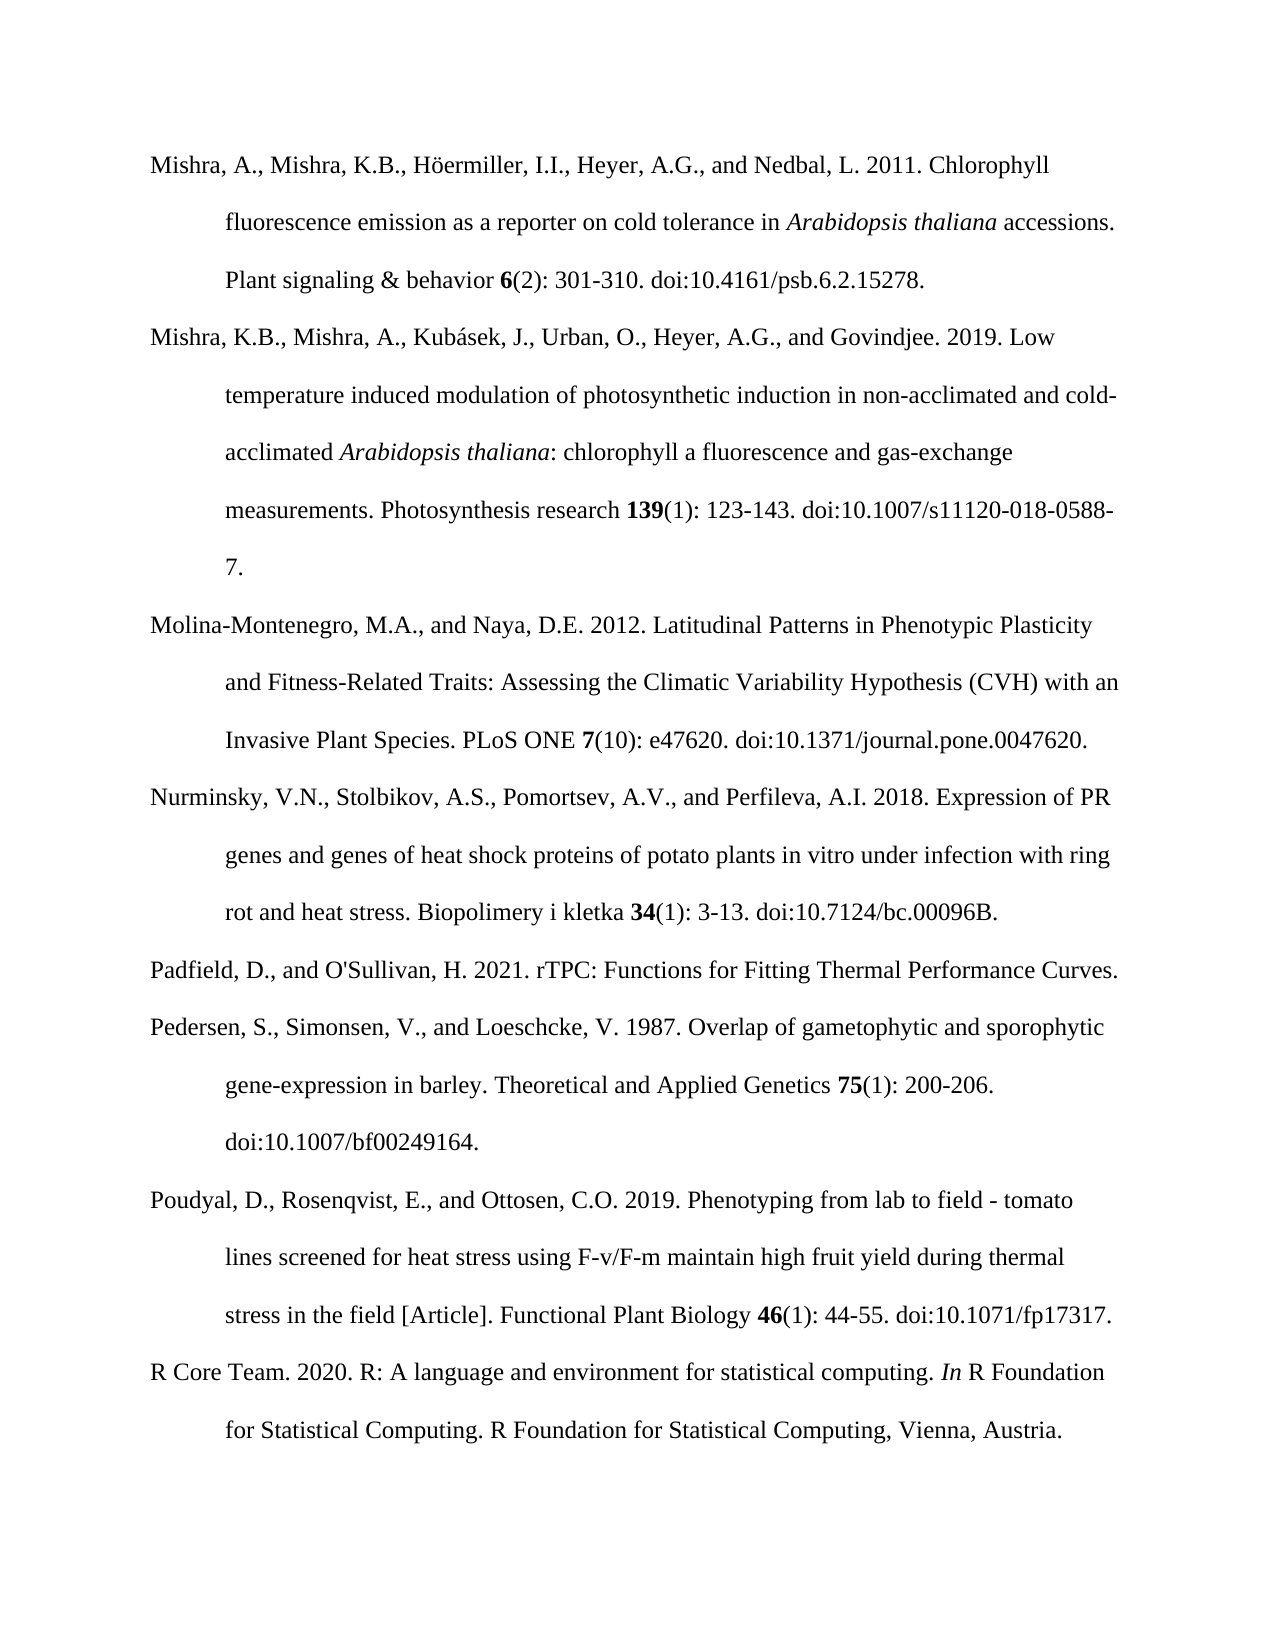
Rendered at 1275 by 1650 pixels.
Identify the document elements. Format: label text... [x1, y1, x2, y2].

text Molina-Montenegro, M.A., and Naya, D.E. 2012. Latitudinal Patterns in Phenotypic Plasticity and Fitness-Related Traits: Assessing the Climatic Variability Hypothesis (CVH) with an Invasive Plant Species. PLoS ONE 7(10): e47620. doi:10.1371/journal.pone.0047620. [150, 610, 1125, 754]
text Mishra, A., Mishra, K.B., Höermiller, I.I., Heyer, A.G., and Nedbal, L. 2011. Chlorophyll fluorescence emission as a reporter on cold tolerance in Arabidopsis thaliana accessions. Plant signaling & behavior 6(2): 301-310. doi:10.4161/psb.6.2.15278. [150, 150, 1125, 294]
text Nurminsky, V.N., Stolbikov, A.S., Pomortsev, A.V., and Perfileva, A.I. 2018. Expression of PR genes and genes of heat shock proteins of potato plants in vitro under infection with ring rot and heat stress. Biopolimery i kletka 34(1): 3-13. doi:10.7124/bc.00096B. [150, 782, 1125, 926]
text R Core Team. 2020. R: A language and environment for statistical computing. In R Foundation for Statistical Computing. R Foundation for Statistical Computing, Vienna, Austria. [150, 1357, 1125, 1444]
text Poudyal, D., Rosenqvist, E., and Ottosen, C.O. 2019. Phenotyping from lab to field - tomato lines screened for heat stress using F-v/F-m maintain high fruit yield during thermal stress in the field [Article]. Functional Plant Biology 46(1): 44-55. doi:10.1071/fp17317. [150, 1185, 1125, 1329]
text Mishra, K.B., Mishra, A., Kubásek, J., Urban, O., Heyer, A.G., and Govindjee. 2019. Low temperature induced modulation of photosynthetic induction in non-acclimated and cold-acclimated Arabidopsis thaliana: chlorophyll a fluorescence and gas-exchange measurements. Photosynthesis research 139(1): 123-143. doi:10.1007/s11120-018-0588-7. [150, 322, 1125, 581]
text Pedersen, S., Simonsen, V., and Loeschcke, V. 1987. Overlap of gametophytic and sporophytic gene-expression in barley. Theoretical and Applied Genetics 75(1): 200-206. doi:10.1007/bf00249164. [150, 1012, 1125, 1156]
text Padfield, D., and O'Sullivan, H. 2021. rTPC: Functions for Fitting Thermal Performance Curves. [150, 955, 1125, 984]
